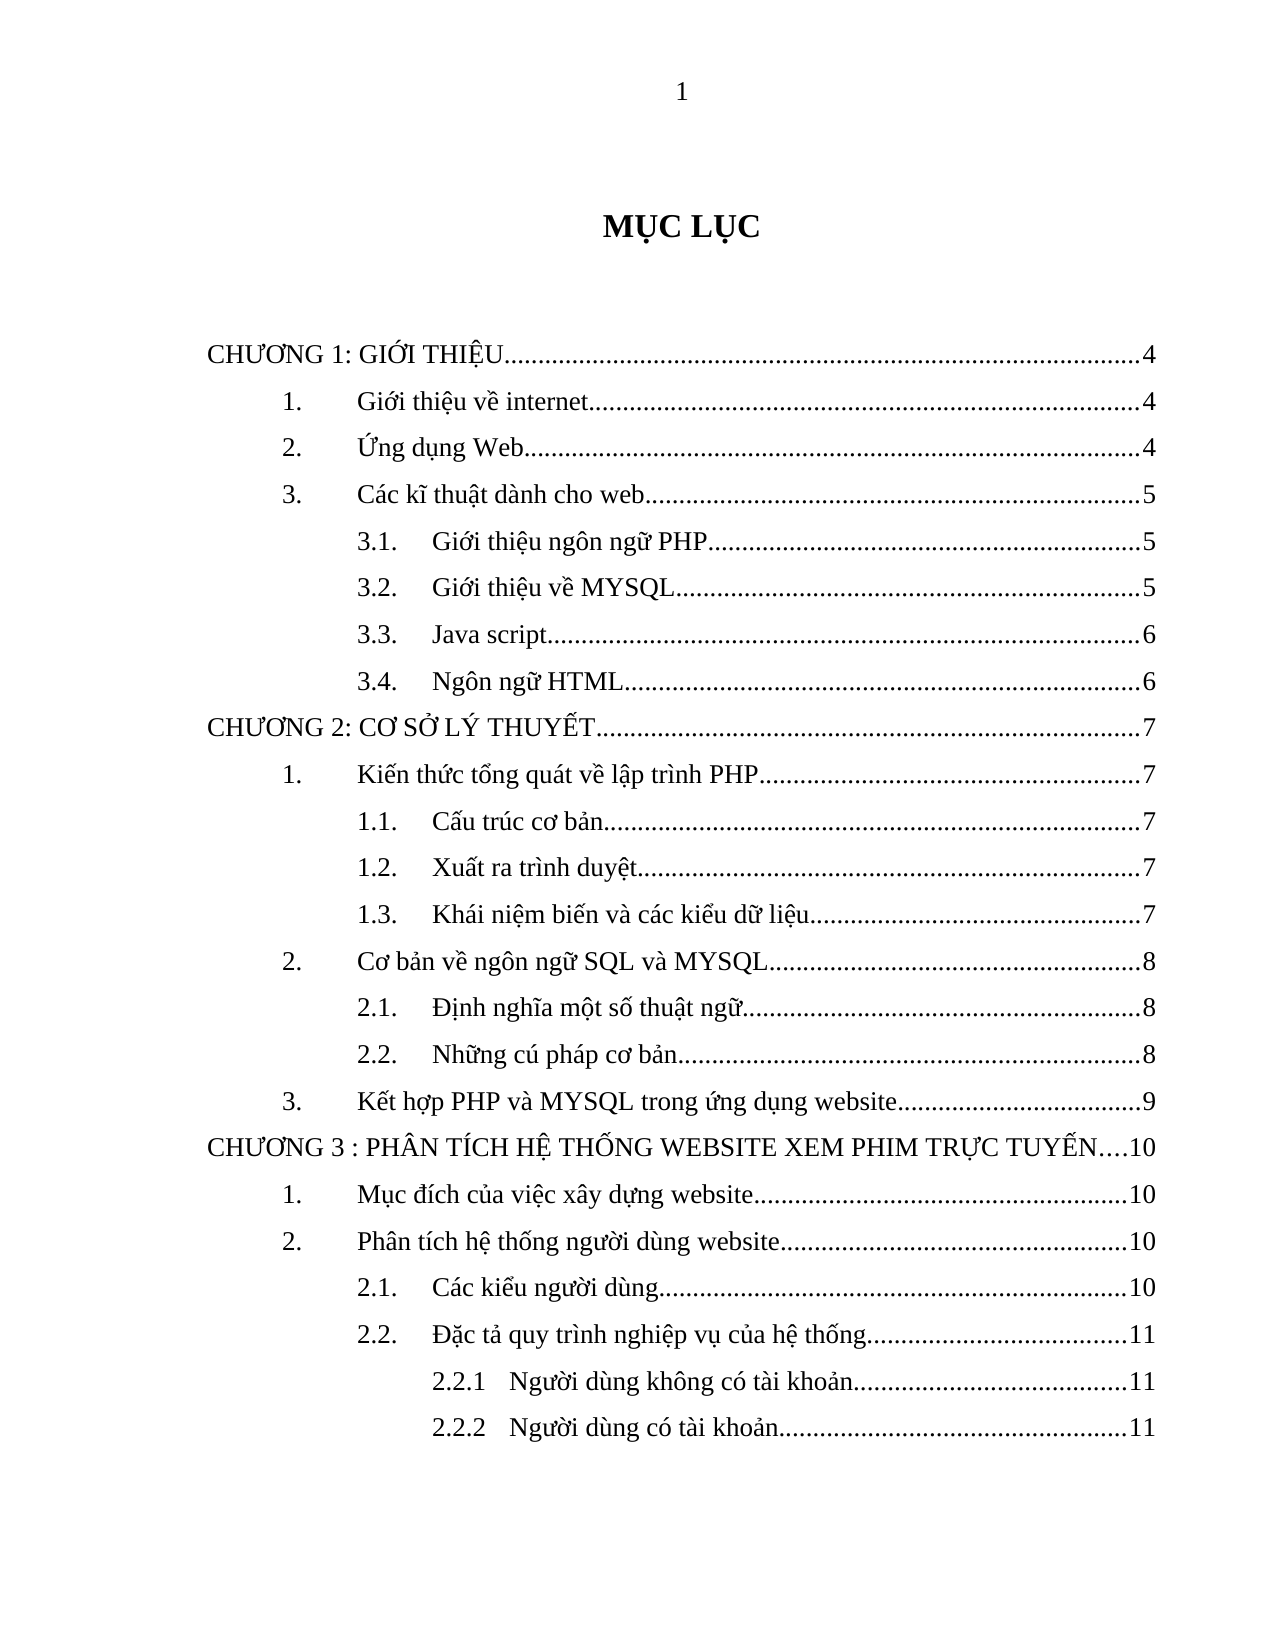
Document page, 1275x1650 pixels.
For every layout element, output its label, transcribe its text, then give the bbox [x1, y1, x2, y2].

text MỤC LỤC [207, 207, 1157, 245]
